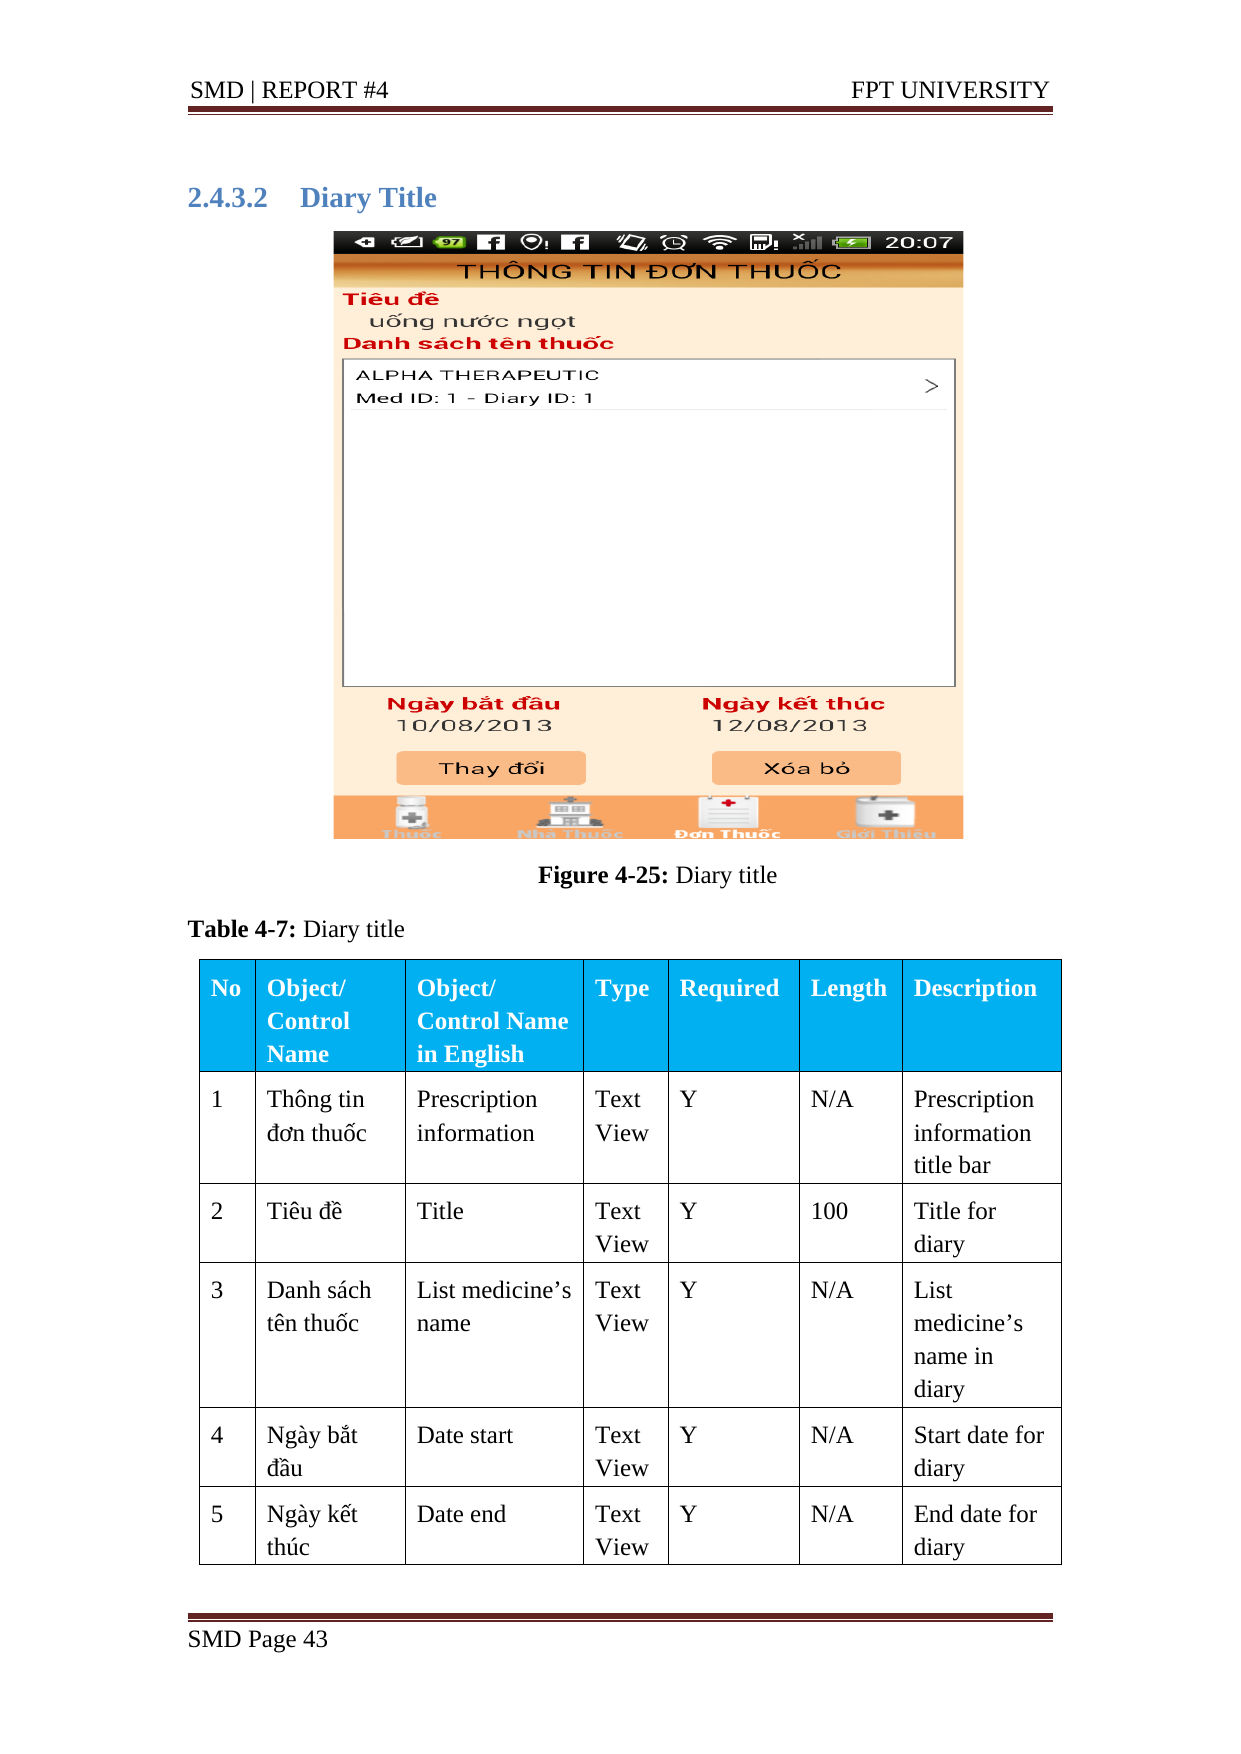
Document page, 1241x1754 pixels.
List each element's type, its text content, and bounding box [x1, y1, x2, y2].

table_cell N/A [800, 1408, 902, 1486]
table_cell 2 [200, 1184, 255, 1262]
table_cell Ngày kết thúc [256, 1487, 405, 1564]
table_cell Prescription information title bar [903, 1072, 1061, 1183]
table_cell TextView [584, 1487, 668, 1564]
table_cell List medicine’s name [406, 1263, 583, 1407]
table_header Object/ Control Name in English [406, 960, 583, 1071]
table_cell Prescription information [406, 1072, 583, 1183]
table_cell 100 [800, 1184, 902, 1262]
table_cell Date start [406, 1408, 583, 1486]
table_cell Ngày bắt đầu [256, 1408, 405, 1486]
picture [333, 231, 964, 839]
table_cell Title for diary [903, 1184, 1061, 1262]
table_cell Start date for diary [903, 1408, 1061, 1486]
table_cell 3 [200, 1263, 255, 1407]
table_header Length [800, 960, 902, 1071]
table_header Type [584, 960, 668, 1071]
table_header Object/ Control Name [256, 960, 405, 1071]
table_cell Y [669, 1072, 799, 1183]
table_cell 1 [200, 1072, 255, 1183]
table_cell TextView [584, 1408, 668, 1486]
table_cell TextView [584, 1263, 668, 1407]
table_cell TextView [584, 1072, 668, 1183]
table_cell End date for diary [903, 1487, 1061, 1564]
table_cell 4 [200, 1408, 255, 1486]
table_cell N/A [800, 1487, 902, 1564]
table_cell Thông tin đơn thuốc [256, 1072, 405, 1183]
table_cell 5 [200, 1487, 255, 1564]
table_cell List medicine’s name in diary [903, 1263, 1061, 1407]
table_cell Danh sách tên thuốc [256, 1263, 405, 1407]
table_header Required [669, 960, 799, 1071]
table_cell Y [669, 1487, 799, 1564]
table_cell N/A [800, 1072, 902, 1183]
table_cell TextView [584, 1184, 668, 1262]
text Figure 4-25: Diary title [187, 860, 1053, 888]
table_header Description [903, 960, 1061, 1071]
table_cell Y [669, 1263, 799, 1407]
table_cell N/A [800, 1263, 902, 1407]
text Table 4-7: Diary title [187, 914, 1053, 942]
table_cell Title [406, 1184, 583, 1262]
table_cell Y [669, 1408, 799, 1486]
subtitle Diary Title [187, 180, 1053, 213]
table_cell Date end [406, 1487, 583, 1564]
table_cell Tiêu đề [256, 1184, 405, 1262]
table_cell Y [669, 1184, 799, 1262]
table_header No [200, 960, 255, 1071]
